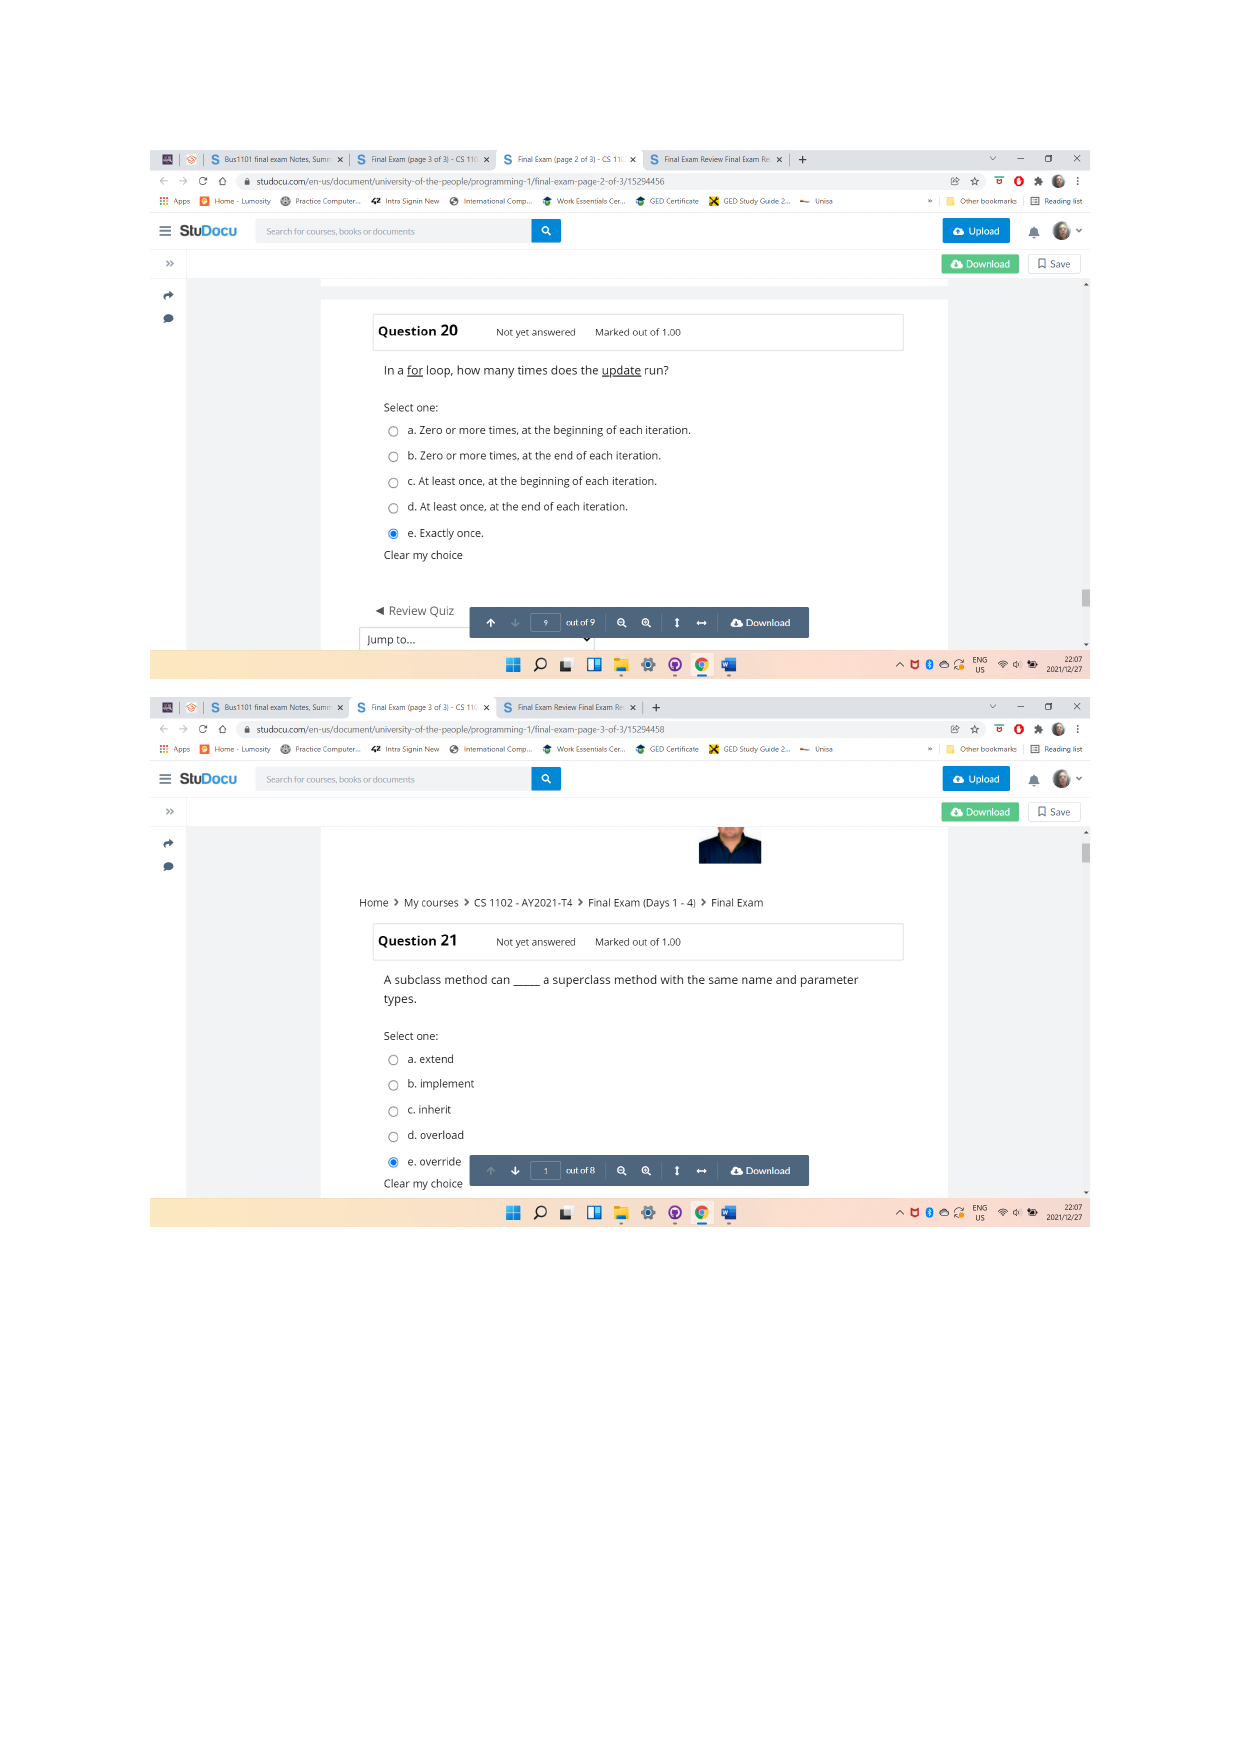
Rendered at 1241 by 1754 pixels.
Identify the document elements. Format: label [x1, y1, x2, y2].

picture [150, 150, 1091, 679]
picture [150, 697, 1091, 1227]
